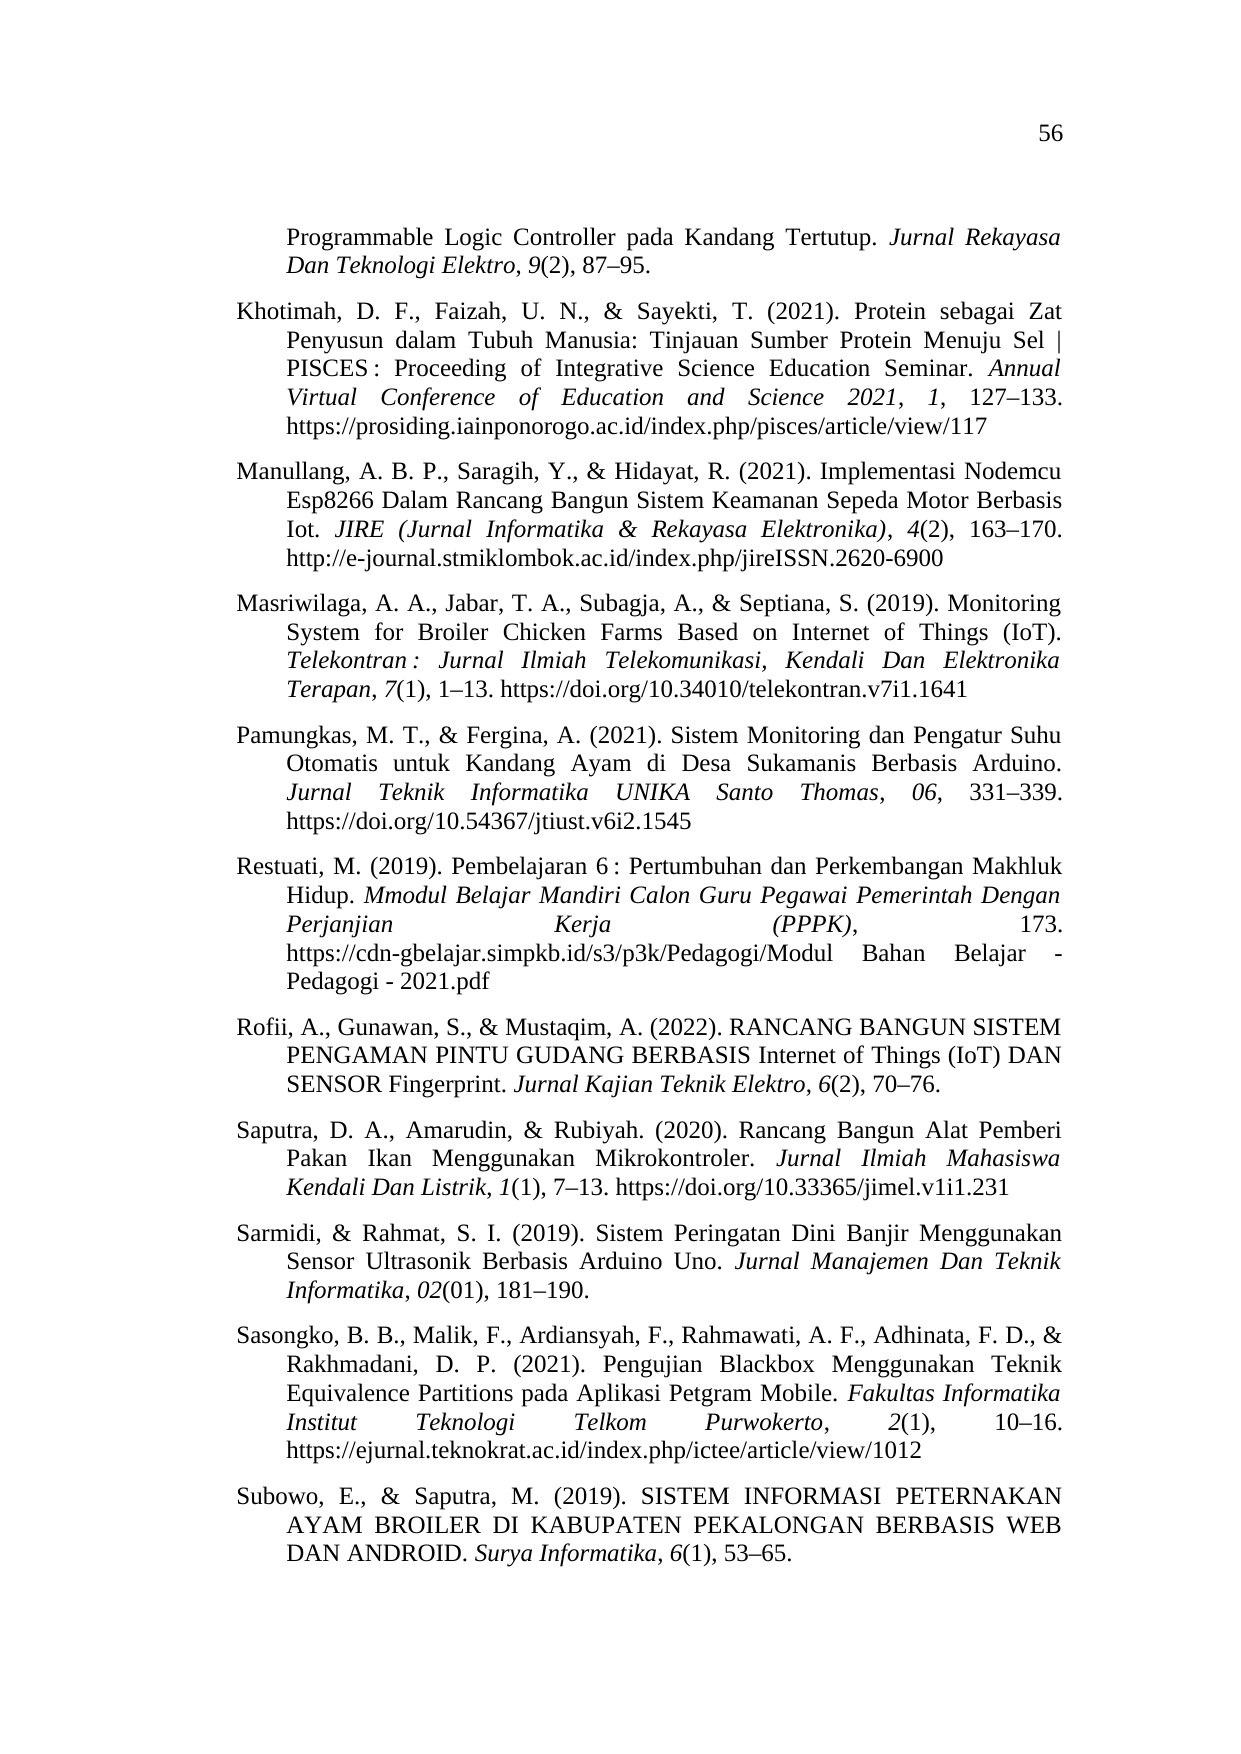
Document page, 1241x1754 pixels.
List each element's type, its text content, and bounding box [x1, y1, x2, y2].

text Sasongko, B. B., Malik, F., Ardiansyah, F., Rahmawati, A. F., Adhinata, F. D., & Rakhmadani, D. P. (2021). Pengujian Blackbox Menggunakan Teknik Equivalence Partitions pada Aplikasi Petgram Mobile. Fakultas Informatika Institut Teknologi Telkom Purwokerto, 2(1), 10–16. https://ejurnal.teknokrat.ac.id/index.php/ictee/article/view/1012 [236, 1321, 1063, 1464]
text Khotimah, D. F., Faizah, U. N., & Sayekti, T. (2021). Protein sebagai Zat Penyusun dalam Tubuh Manusia: Tinjauan Sumber Protein Menuju Sel | PISCES : Proceeding of Integrative Science Education Seminar. Annual Virtual Conference of Education and Science 2021, 1, 127–133. https://prosiding.iainponorogo.ac.id/index.php/pisces/article/view/117 [236, 296, 1063, 440]
text Manullang, A. B. P., Saragih, Y., & Hidayat, R. (2021). Implementasi Nodemcu Esp8266 Dalam Rancang Bangun Sistem Keamanan Sepeda Motor Berbasis Iot. JIRE (Jurnal Informatika & Rekayasa Elektronika), 4(2), 163–170. http://e-journal.stmiklombok.ac.id/index.php/jireISSN.2620-6900 [236, 456, 1063, 571]
text Rofii, A., Gunawan, S., & Mustaqim, A. (2022). RANCANG BANGUN SISTEM PENGAMAN PINTU GUDANG BERBASIS Internet of Things (IoT) DAN SENSOR Fingerprint. Jurnal Kajian Teknik Elektro, 6(2), 70–76. [236, 1012, 1063, 1098]
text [236, 222, 1063, 279]
text Subowo, E., & Saputra, M. (2019). SISTEM INFORMASI PETERNAKAN AYAM BROILER DI KABUPATEN PEKALONGAN BERBASIS WEB DAN ANDROID. Surya Informatika, 6(1), 53–65. [236, 1481, 1063, 1567]
text Saputra, D. A., Amarudin, & Rubiyah. (2020). Rancang Bangun Alat Pemberi Pakan Ikan Menggunakan Mikrokontroler. Jurnal Ilmiah Mahasiswa Kendali Dan Listrik, 1(1), 7–13. https://doi.org/10.33365/jimel.v1i1.231 [236, 1115, 1063, 1201]
text Sarmidi, & Rahmat, S. I. (2019). Sistem Peringatan Dini Banjir Menggunakan Sensor Ultrasonik Berbasis Arduino Uno. Jurnal Manajemen Dan Teknik Informatika, 02(01), 181–190. [236, 1218, 1063, 1304]
text Restuati, M. (2019). Pembelajaran 6 : Pertumbuhan dan Perkembangan Makhluk Hidup. Mmodul Belajar Mandiri Calon Guru Pegawai Pemerintah Dengan Perjanjian Kerja (PPPK), 173. https://cdn-gbelajar.simpkb.id/s3/p3k/Pedagogi/Modul Bahan Belajar - Pedagogi - 2021.pdf [236, 851, 1063, 995]
text Masriwilaga, A. A., Jabar, T. A., Subagja, A., & Septiana, S. (2019). Monitoring System for Broiler Chicken Farms Based on Internet of Things (IoT). Telekontran : Jurnal Ilmiah Telekomunikasi, Kendali Dan Elektronika Terapan, 7(1), 1–13. https://doi.org/10.34010/telekontran.v7i1.1641 [236, 588, 1063, 703]
text Pamungkas, M. T., & Fergina, A. (2021). Sistem Monitoring dan Pengatur Suhu Otomatis untuk Kandang Ayam di Desa Sukamanis Berbasis Arduino. Jurnal Teknik Informatika UNIKA Santo Thomas, 06, 331–339. https://doi.org/10.54367/jtiust.v6i2.1545 [236, 720, 1063, 835]
